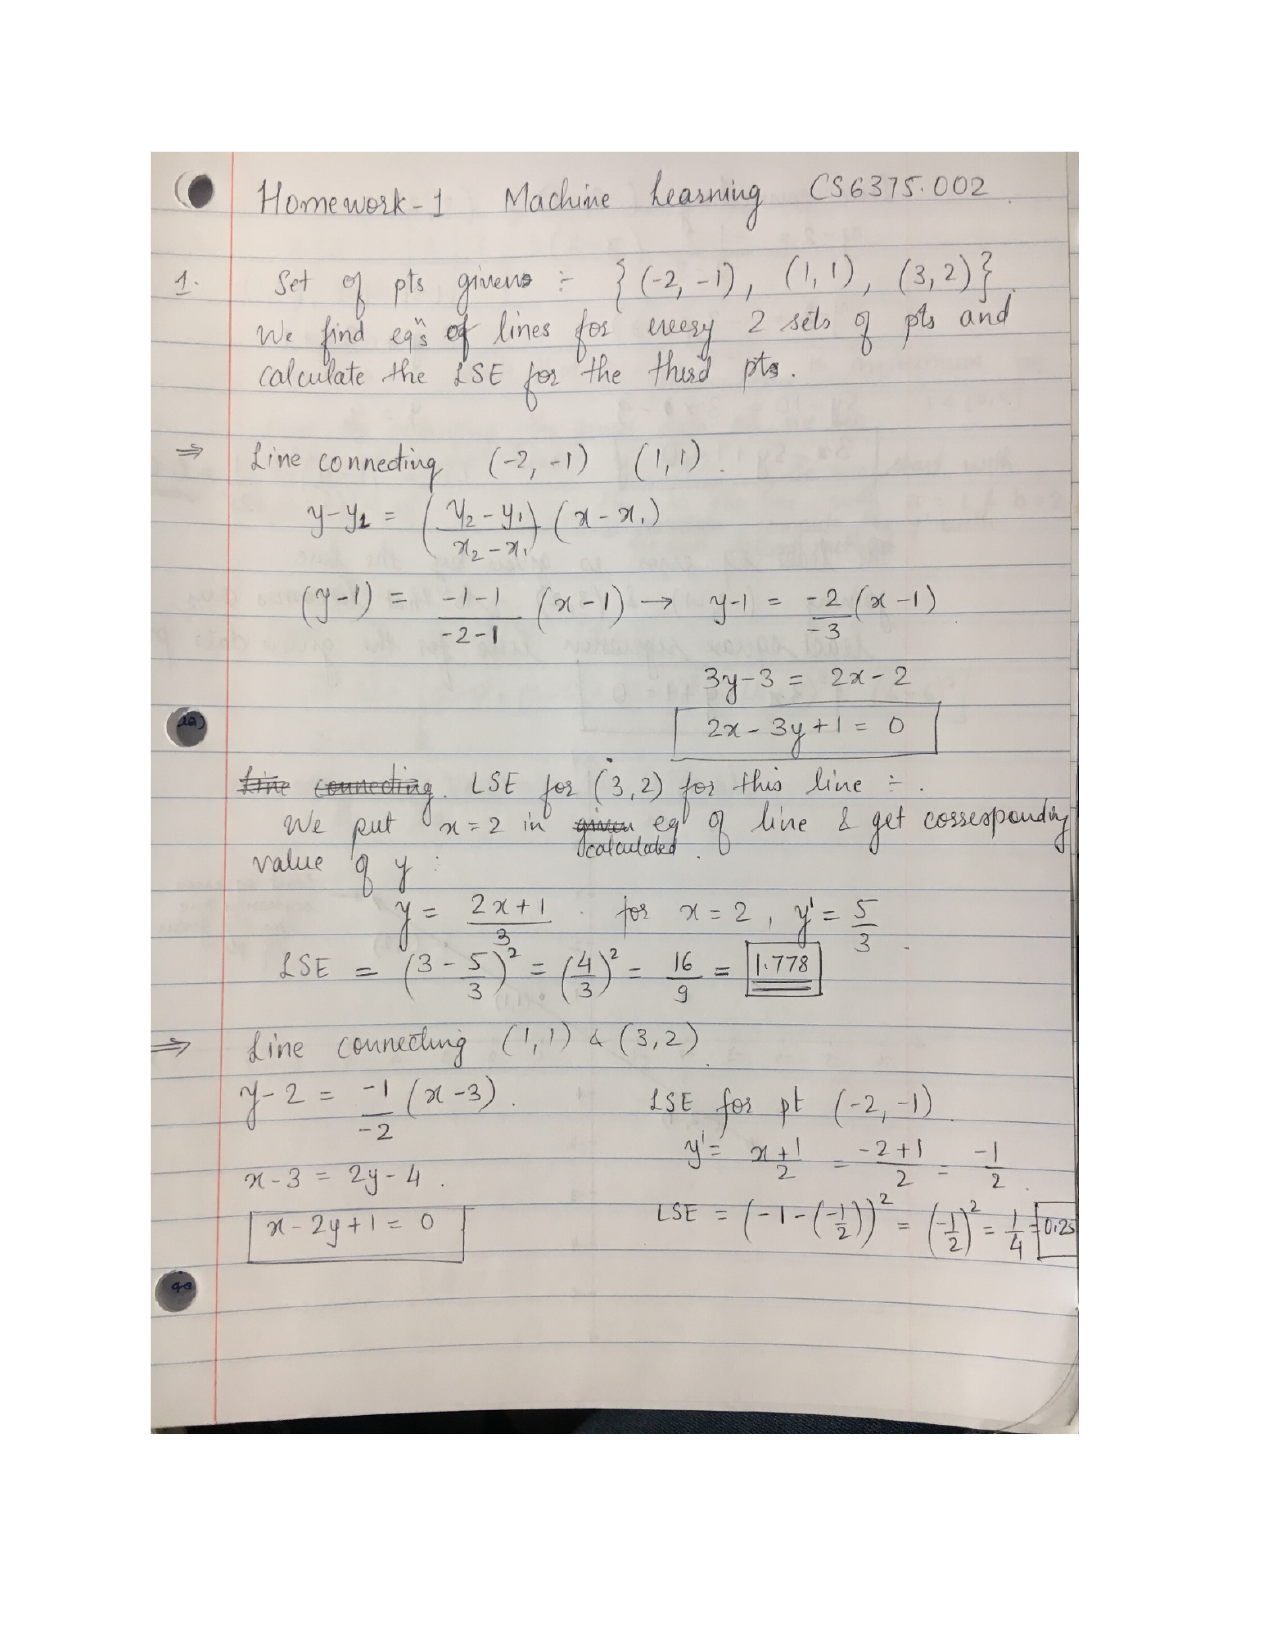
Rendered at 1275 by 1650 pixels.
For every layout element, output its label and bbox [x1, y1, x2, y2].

picture [152, 153, 1079, 1434]
